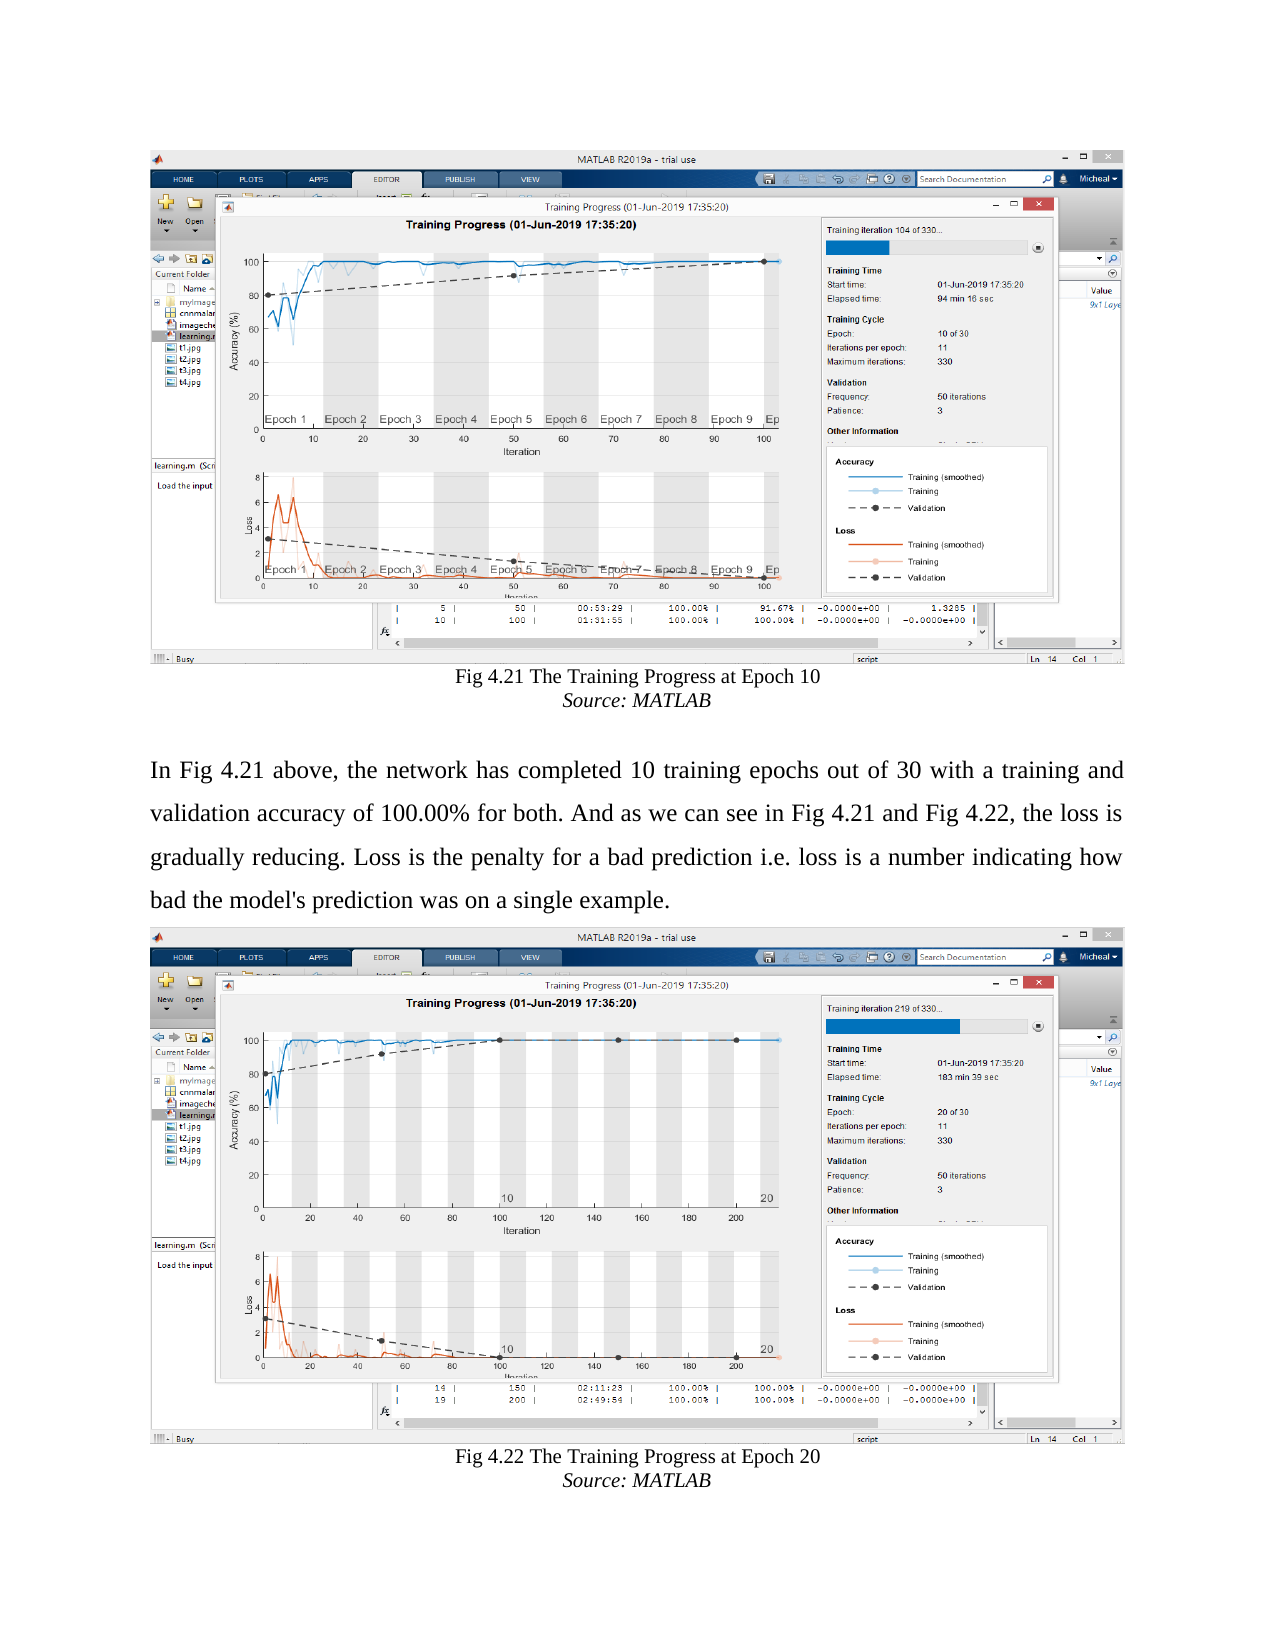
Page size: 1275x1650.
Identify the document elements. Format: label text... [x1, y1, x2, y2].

text Source: MATLAB [150, 688, 1125, 712]
text Fig 4.21 The Training Progress at Epoch 10 [150, 664, 1125, 688]
text Fig 4.22 The Training Progress at Epoch 20 [150, 1444, 1125, 1468]
text Source: MATLAB [150, 1468, 1125, 1492]
picture [150, 927, 1125, 1444]
picture [150, 150, 1125, 664]
text In Fig 4.21 above, the network has completed 10 training epochs out of 30 with a training and validation accuracy of 100.00% for both. And as we can see in Fig 4.21 and Fig 4.22, the loss is gradually reducing. Loss is the penalty for a bad prediction i.e. loss is a number indicating how bad the model's prediction was on a single example. [150, 755, 1125, 913]
